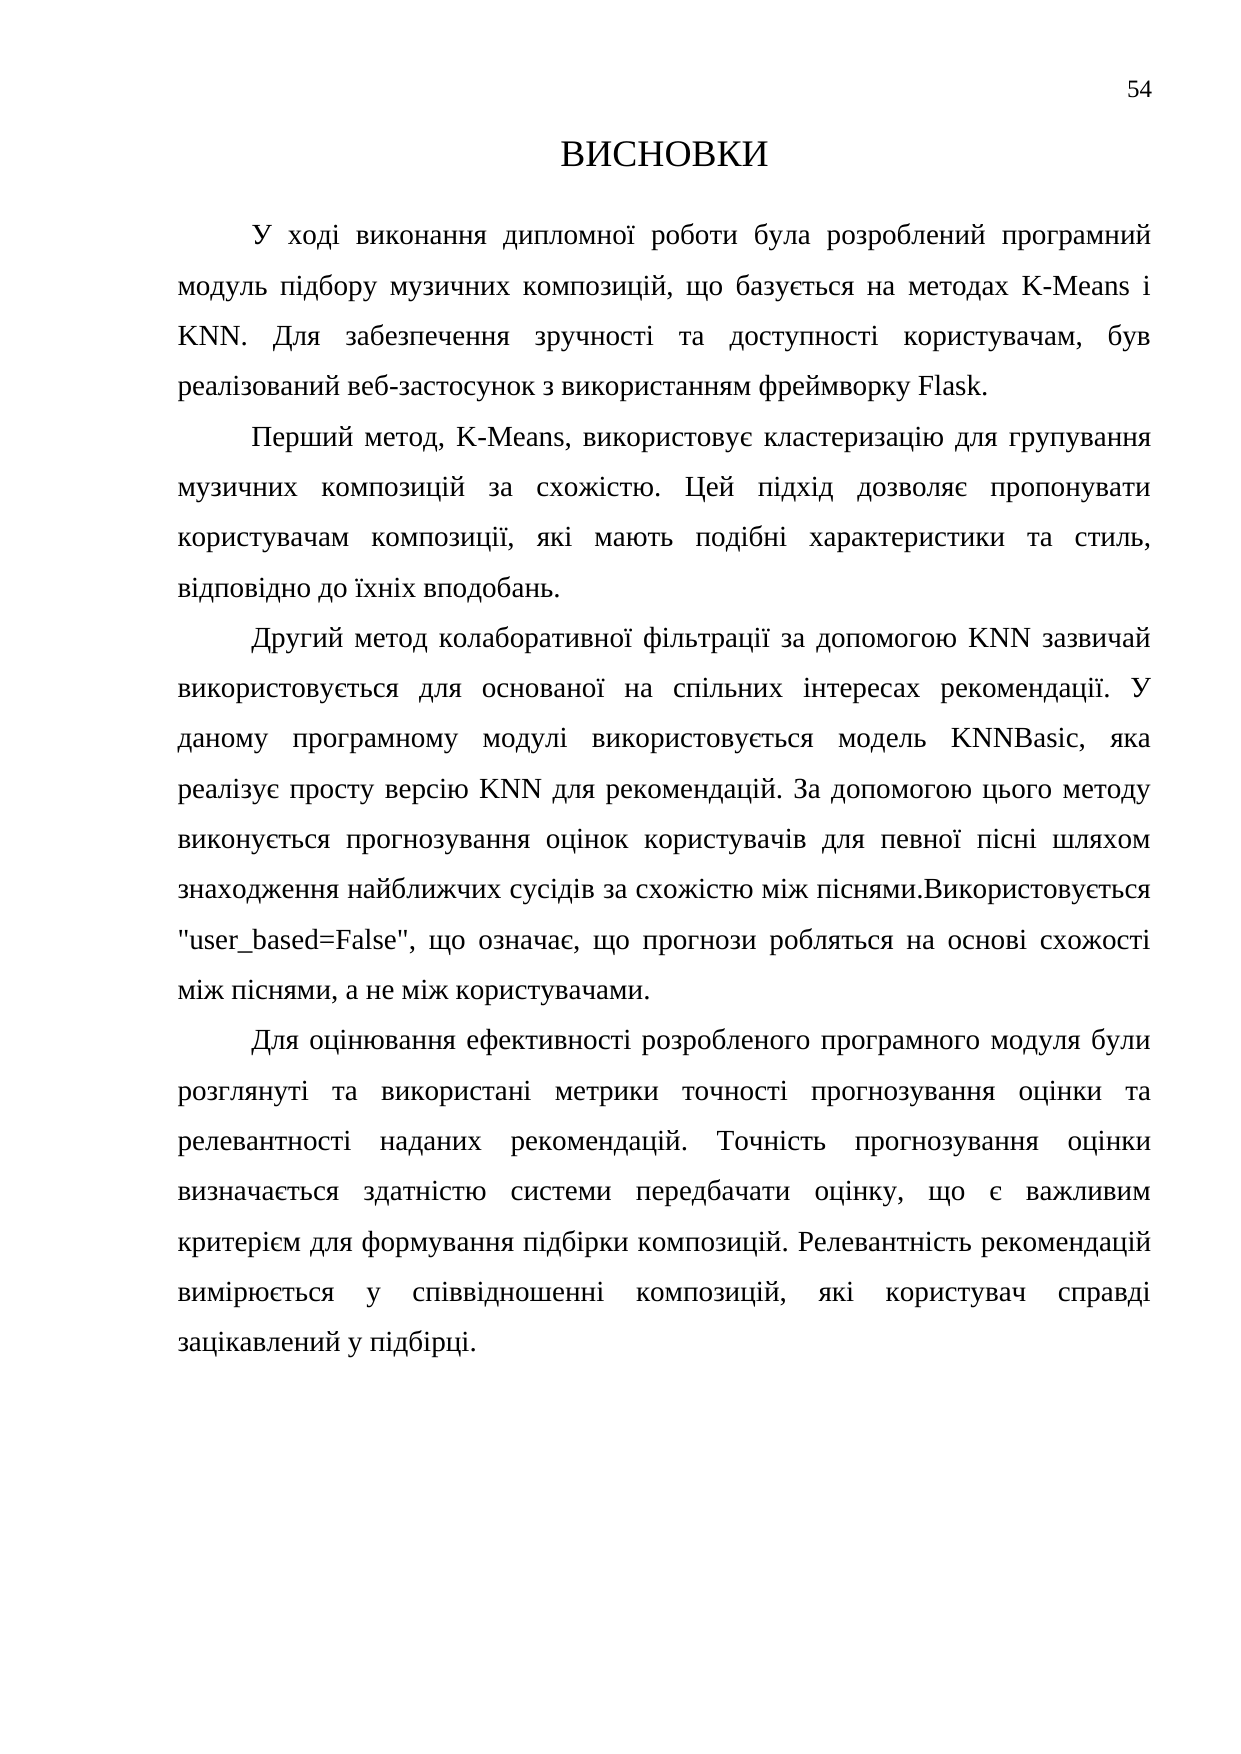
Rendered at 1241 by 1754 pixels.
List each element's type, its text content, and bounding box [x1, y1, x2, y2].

text Перший метод, K-Means, використовує кластеризацію для групування музичних композицій за схожістю. Цей підхід дозволяє пропонувати користувачам композиції, які мають подібні характеристики та стиль, відповідно до їхніх вподобань. [177, 419, 1152, 603]
text У ході виконання дипломної роботи була розроблений програмний модуль підбору музичних композицій, що базується на методах K-Means і KNN. Для забезпечення зручності та доступності користувачам, був реалізований веб-застосунок з використанням фреймворку Flask. [177, 217, 1152, 402]
text ВИСНОВКИ [177, 131, 1152, 174]
text Другий метод колаборативної фільтрації за допомогою KNN зазвичай використовується для основаної на спільних інтересах рекомендації. У даному програмному модулі використовується модель KNNBasic, яка реалізує просту версію KNN для рекомендацій. За допомогою цього методу виконується прогнозування оцінок користувачів для певної пісні шляхом знаходження найближчих сусідів за схожістю між піснями.Використовується "user_based=False", що означає, що прогнози робляться на основі схожості між піснями, а не між користувачами. [177, 620, 1152, 1006]
text Для оцінювання ефективності розробленого програмного модуля були розглянуті та використані метрики точності прогнозування оцінки та релевантності наданих рекомендацій. Точність прогнозування оцінки визначається здатністю системи передбачати оцінку, що є важливим критерієм для формування підбірки композицій. Релевантність рекомендацій вимірюється у співвідношенні композицій, які користувач справді зацікавлений у підбірці. [177, 1022, 1152, 1358]
